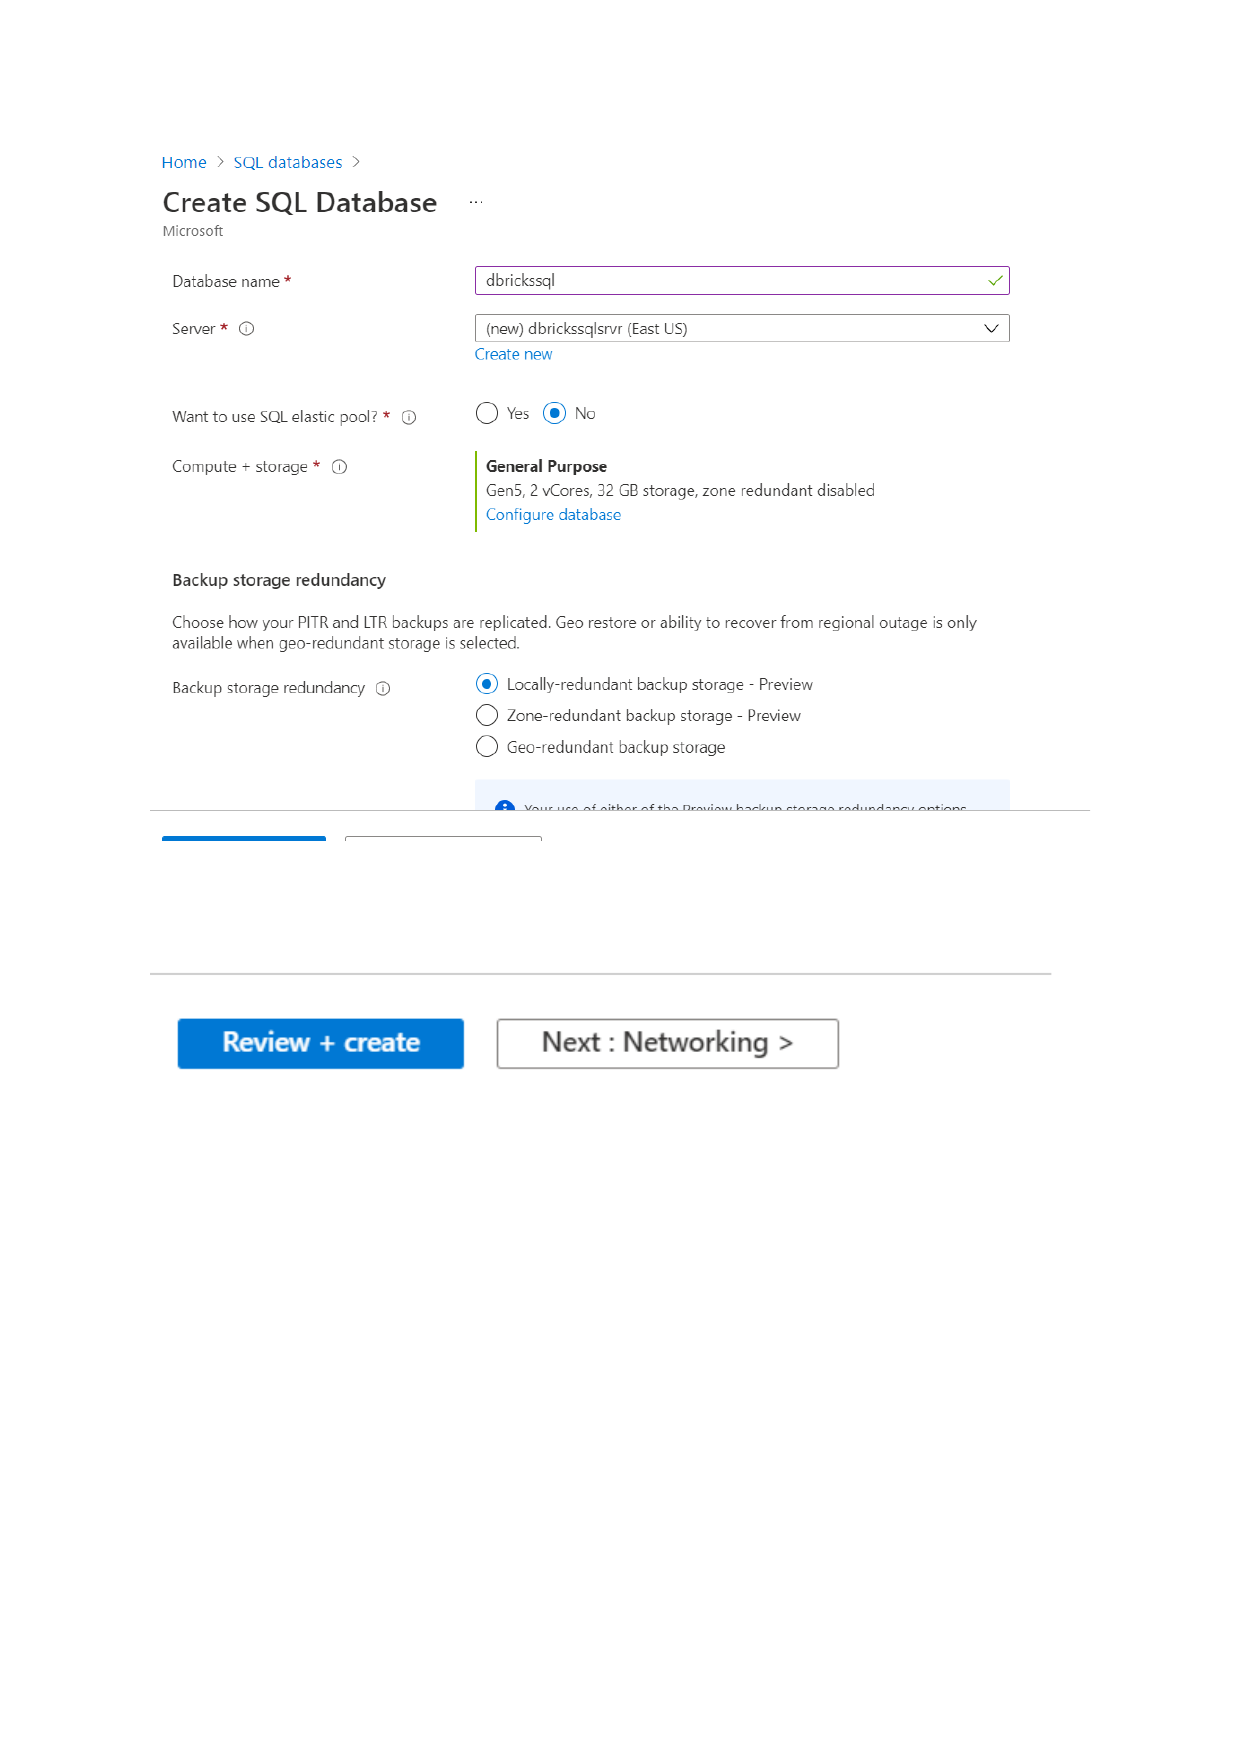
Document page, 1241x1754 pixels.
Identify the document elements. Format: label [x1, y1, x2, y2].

picture [150, 150, 1091, 841]
picture [150, 906, 1052, 1099]
